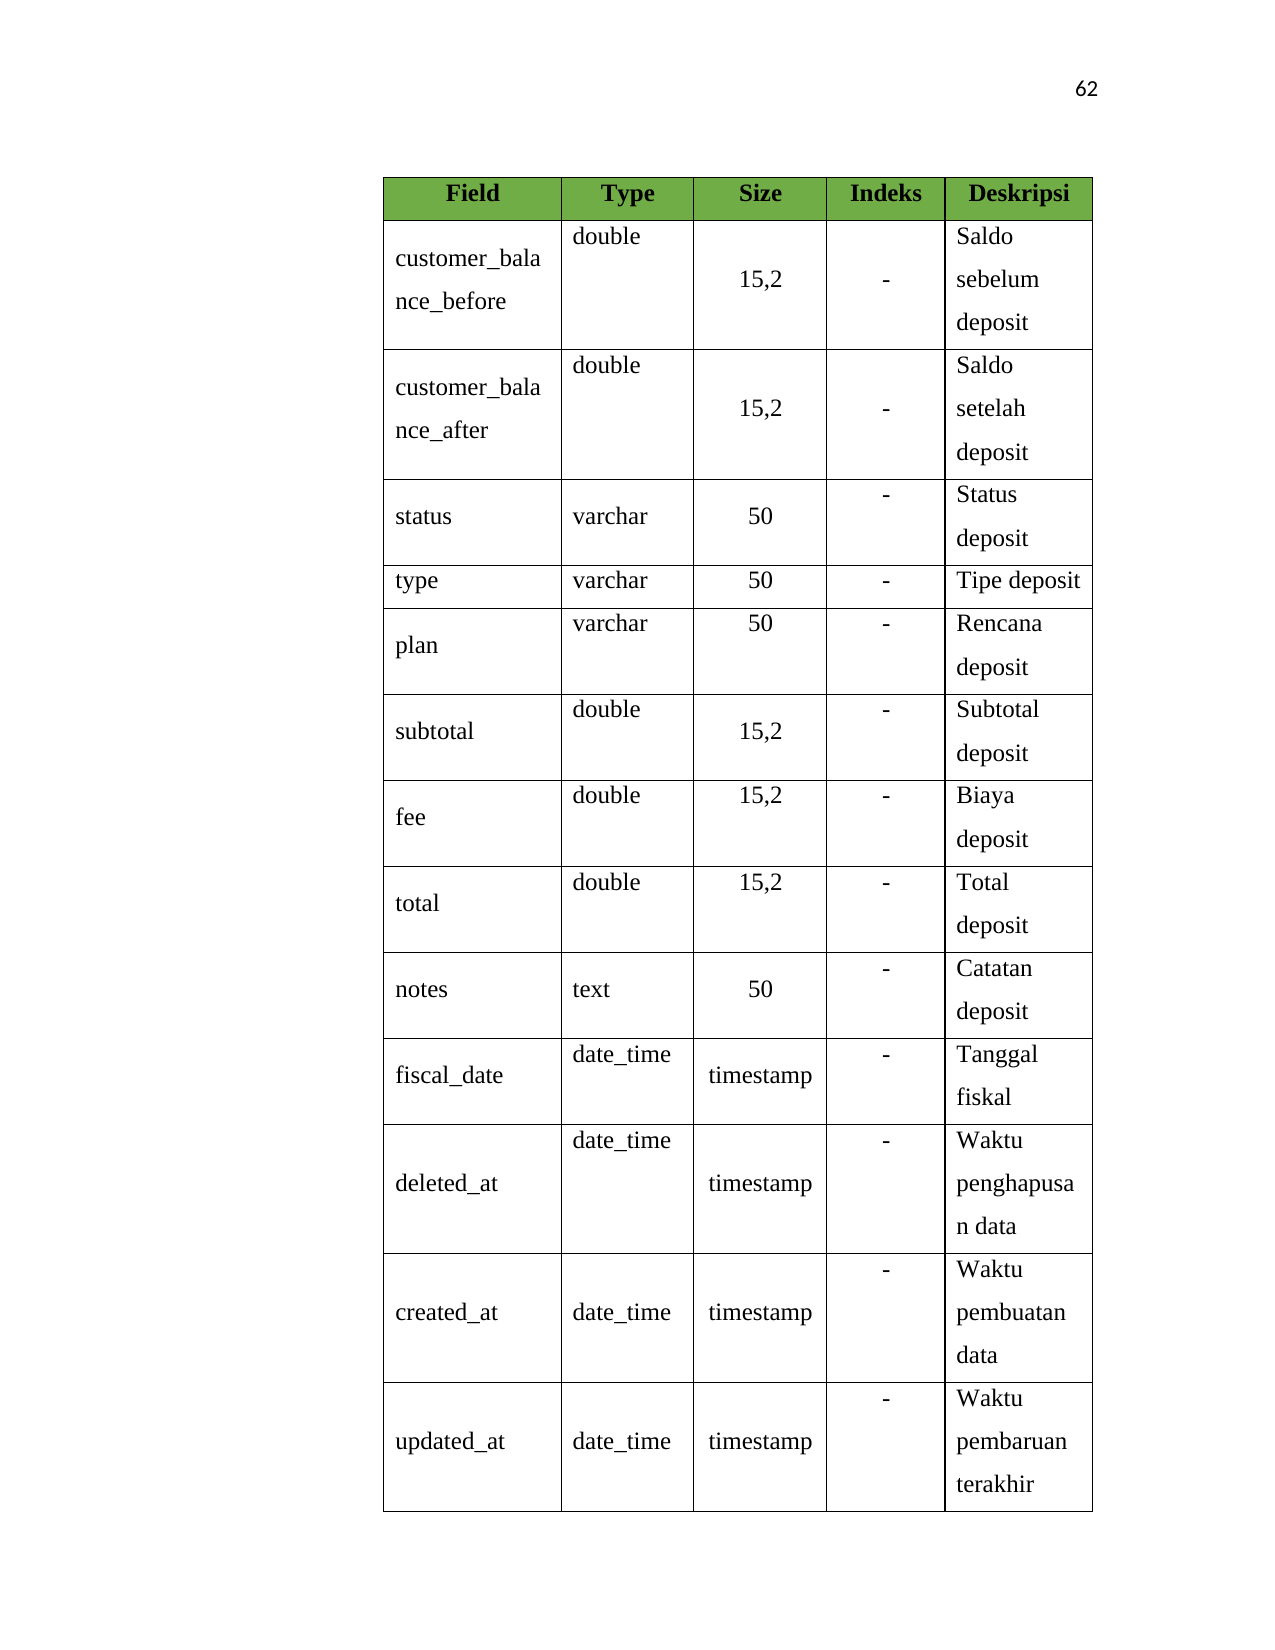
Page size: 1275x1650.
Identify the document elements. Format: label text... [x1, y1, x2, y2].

table_cell date_time [562, 1125, 693, 1253]
table_cell Rencana deposit [946, 609, 1092, 693]
table_cell 50 [694, 953, 826, 1038]
table_cell varchar [562, 566, 693, 607]
table_cell notes [384, 953, 561, 1038]
table_cell - [827, 1125, 944, 1253]
table_header Field [384, 178, 561, 220]
table_cell Status deposit [946, 480, 1092, 564]
table_cell Biaya deposit [946, 781, 1092, 866]
table_cell created_at [384, 1254, 561, 1382]
table_cell - [827, 566, 944, 607]
table_cell - [827, 1254, 944, 1382]
table_cell double [562, 867, 693, 952]
table_cell fiscal_date [384, 1039, 561, 1124]
table_cell plan [384, 609, 561, 693]
table_cell timestamp [694, 1383, 826, 1511]
table_cell 15,2 [694, 867, 826, 952]
table_cell fee [384, 781, 561, 866]
table_cell double [562, 221, 693, 349]
table_cell double [562, 350, 693, 478]
table_header Deskripsi [946, 178, 1092, 220]
table_cell Tipe deposit [946, 566, 1092, 607]
table_cell Saldo setelah deposit [946, 350, 1092, 478]
table_cell 15,2 [694, 781, 826, 866]
table_cell Tanggal fiskal [946, 1039, 1092, 1124]
table_header Type [562, 178, 693, 220]
table_cell date_time [562, 1039, 693, 1124]
table_cell Waktu pembaruan terakhir [946, 1383, 1092, 1511]
table_cell - [827, 781, 944, 866]
table_cell - [827, 1383, 944, 1511]
table_cell timestamp [694, 1125, 826, 1253]
table_cell customer_balance_before [384, 221, 561, 349]
table_header Indeks [827, 178, 944, 220]
table_cell total [384, 867, 561, 952]
table_cell Catatan deposit [946, 953, 1092, 1038]
table_cell - [827, 350, 944, 478]
table_cell Saldo sebelum deposit [946, 221, 1092, 349]
table_cell Subtotal deposit [946, 695, 1092, 779]
table_cell - [827, 609, 944, 693]
table_cell - [827, 221, 944, 349]
table_cell - [827, 953, 944, 1038]
table_cell customer_balance_after [384, 350, 561, 478]
table_cell text [562, 953, 693, 1038]
table_cell Waktu pembuatan data [946, 1254, 1092, 1382]
table_cell - [827, 1039, 944, 1124]
table_cell Waktu penghapusan data [946, 1125, 1092, 1253]
table_cell - [827, 480, 944, 564]
table_cell subtotal [384, 695, 561, 779]
table_cell double [562, 781, 693, 866]
table_cell - [827, 867, 944, 952]
table_cell deleted_at [384, 1125, 561, 1253]
table_cell double [562, 695, 693, 779]
table_cell timestamp [694, 1039, 826, 1124]
table_cell 15,2 [694, 221, 826, 349]
table_cell 50 [694, 566, 826, 607]
table_cell updated_at [384, 1383, 561, 1511]
table_cell varchar [562, 480, 693, 564]
table_cell varchar [562, 609, 693, 693]
table_cell date_time [562, 1254, 693, 1382]
table_cell 50 [694, 609, 826, 693]
table_cell type [384, 566, 561, 607]
table_cell status [384, 480, 561, 564]
table_cell - [827, 695, 944, 779]
table_cell 15,2 [694, 695, 826, 779]
table_cell 15,2 [694, 350, 826, 478]
table_header Size [694, 178, 826, 220]
table_cell timestamp [694, 1254, 826, 1382]
table_cell date_time [562, 1383, 693, 1511]
table_cell 50 [694, 480, 826, 564]
table_cell Total deposit [946, 867, 1092, 952]
